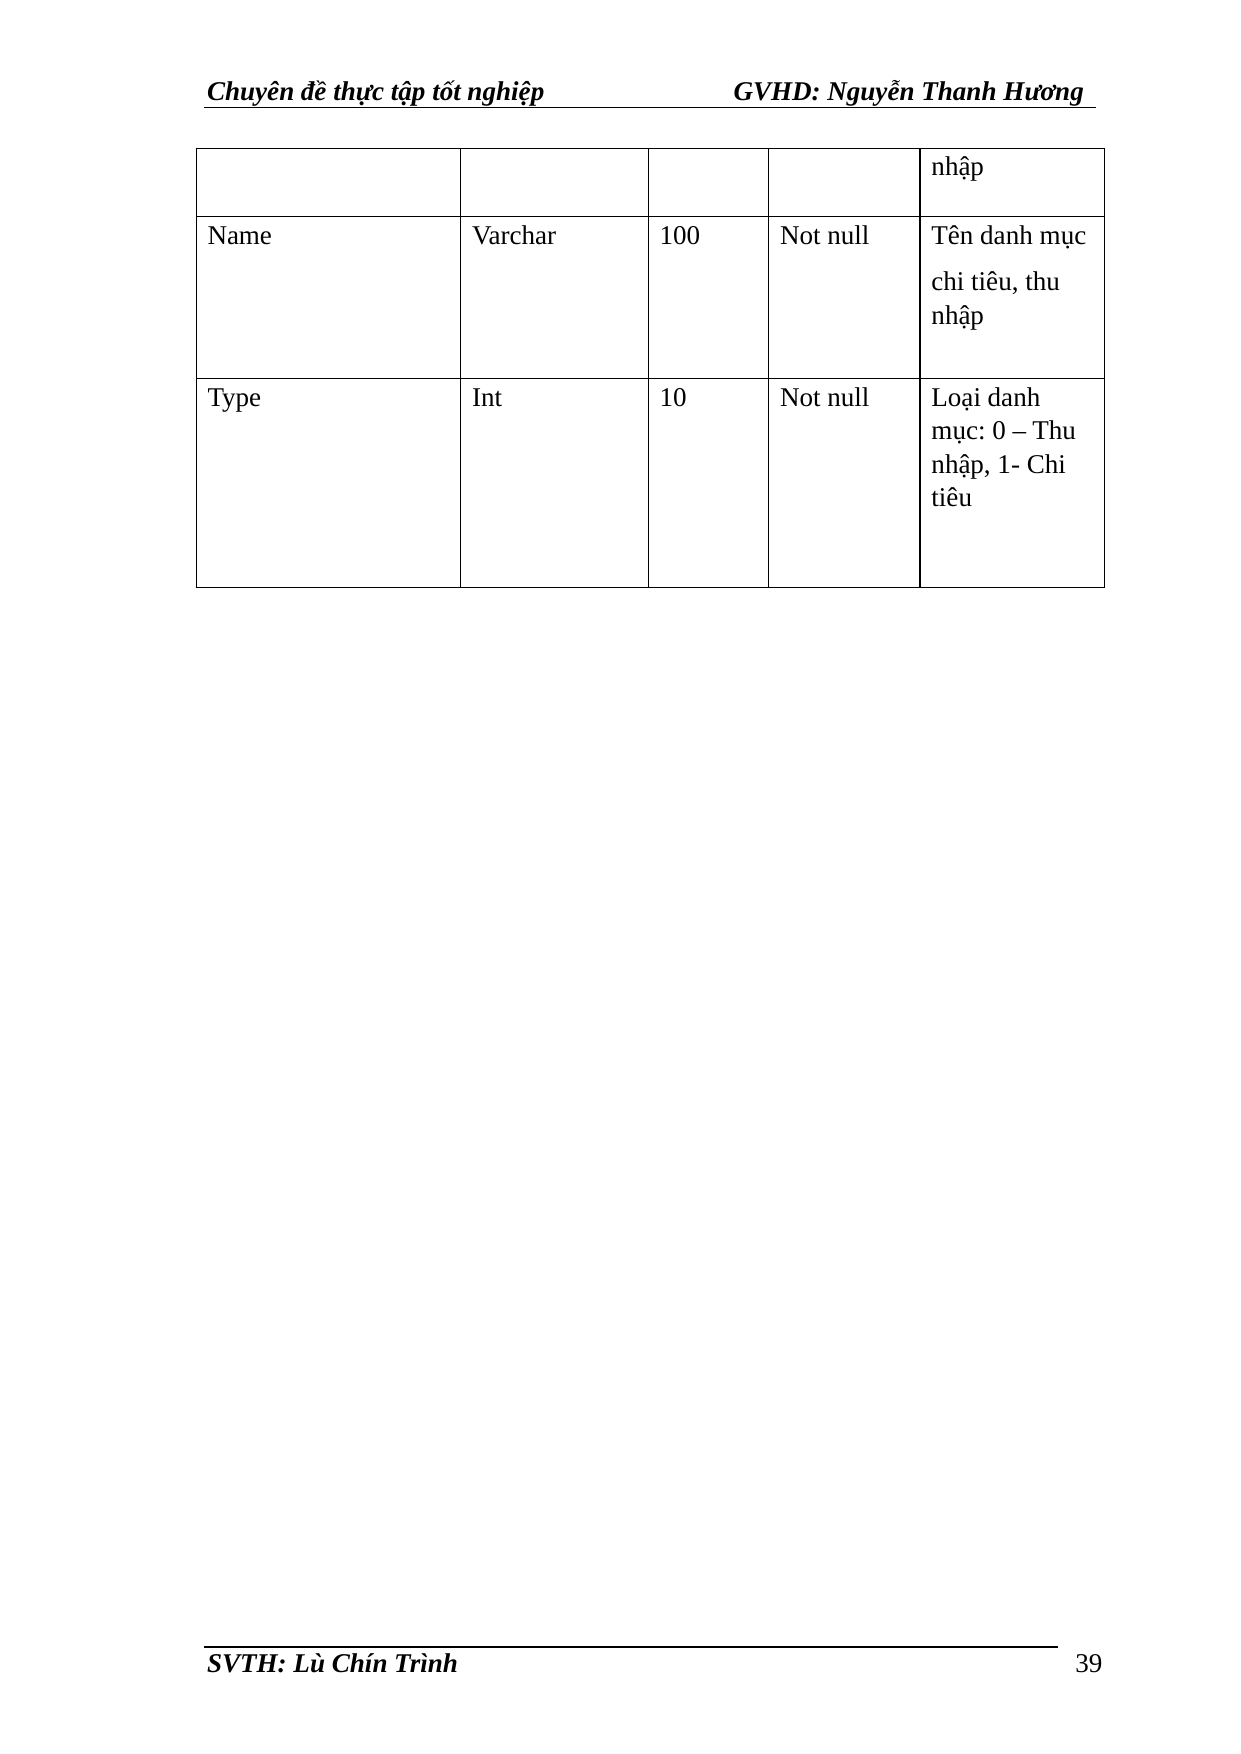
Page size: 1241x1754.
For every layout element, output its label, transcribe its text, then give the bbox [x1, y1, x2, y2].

table_cell Loại danh mục: 0 – Thu nhập, 1- Chi tiêu [921, 379, 1104, 587]
table_cell 100 [649, 217, 768, 378]
table_cell Tên danh mục chi tiêu, thu nhập [921, 217, 1104, 378]
table_cell [769, 149, 919, 216]
table_cell [197, 149, 460, 216]
table_cell 10 [649, 379, 768, 587]
table_cell Int [461, 379, 648, 587]
table_cell Varchar [461, 217, 648, 378]
table_cell [649, 149, 768, 216]
table_cell Type [197, 379, 460, 587]
table_cell [461, 149, 648, 216]
table_cell Not null [769, 217, 919, 378]
table_cell nhập [921, 149, 1104, 216]
table_cell Name [197, 217, 460, 378]
table_cell Not null [769, 379, 919, 587]
